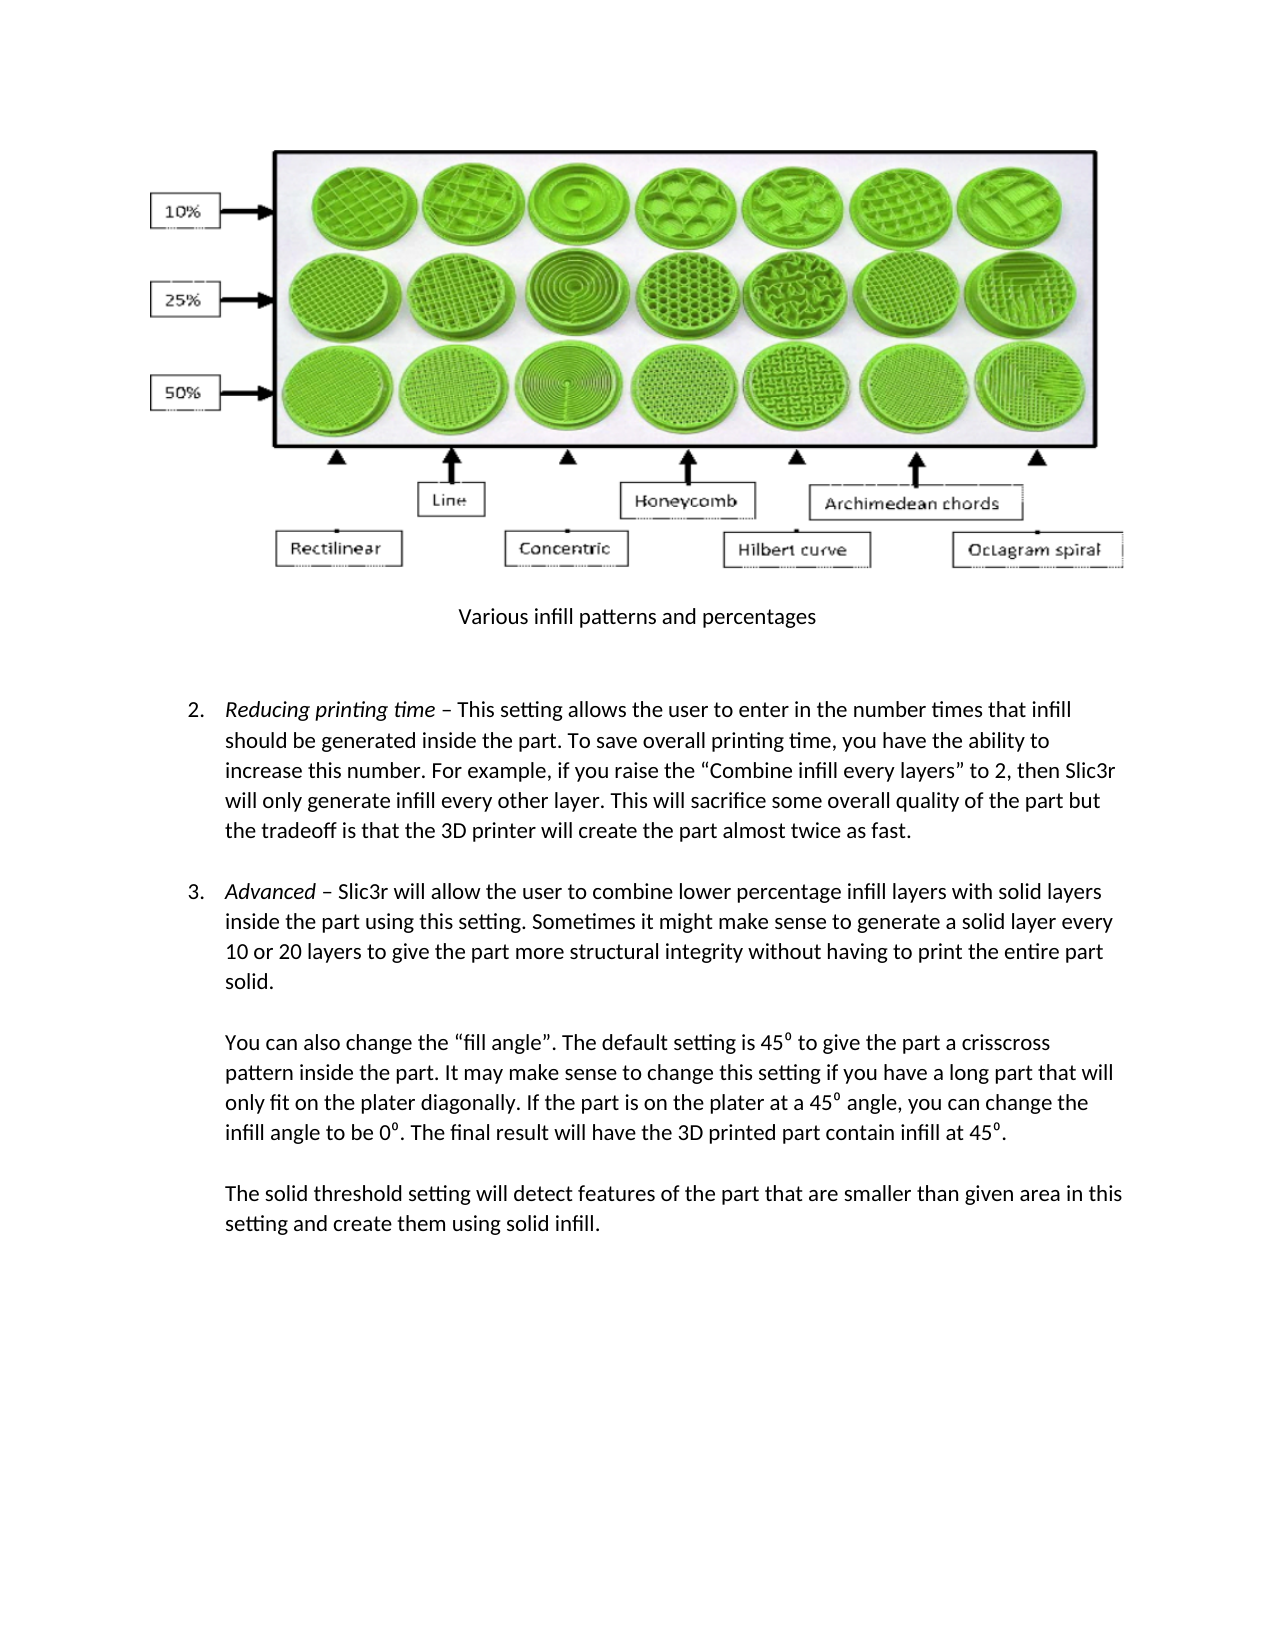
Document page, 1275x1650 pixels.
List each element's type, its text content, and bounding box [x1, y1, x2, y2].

list Advanced – Slic3r will allow the user to combine lower percentage infill layers with solid layers inside the part using this setting. Sometimes it might make sense to generate a solid layer every 10 or 20 layers to give the part more structural integrity without having to print the entire part solid. [187, 877, 1125, 996]
list Reducing printing time – This setting allows the user to enter in the number times that infill should be generated inside the part. To save overall printing time, you have the ability to increase this number. For example, if you raise the “Combine infill every layers” to 2, then Slic3r will only generate infill every other layer. This will sacrifice some overall quality of the part but the tradeoff is that the 3D printer will create the part almost twice as fast. [187, 696, 1125, 844]
list You can also change the “fill angle”. The default setting is 45⁰ to give the part a crisscross pattern inside the part. It may make sense to change this setting if you have a long part that will only fit on the plater diagonally. If the part is on the plater at a 45⁰ angle, you can change the infill angle to be 0⁰. The final result will have the 3D printed part contain infill at 45⁰. [225, 1028, 1125, 1147]
list The solid threshold setting will detect features of the part that are smaller than given area in this setting and create them using solid infill. [225, 1179, 1125, 1237]
text Various infill patterns and percentages [150, 602, 1125, 630]
